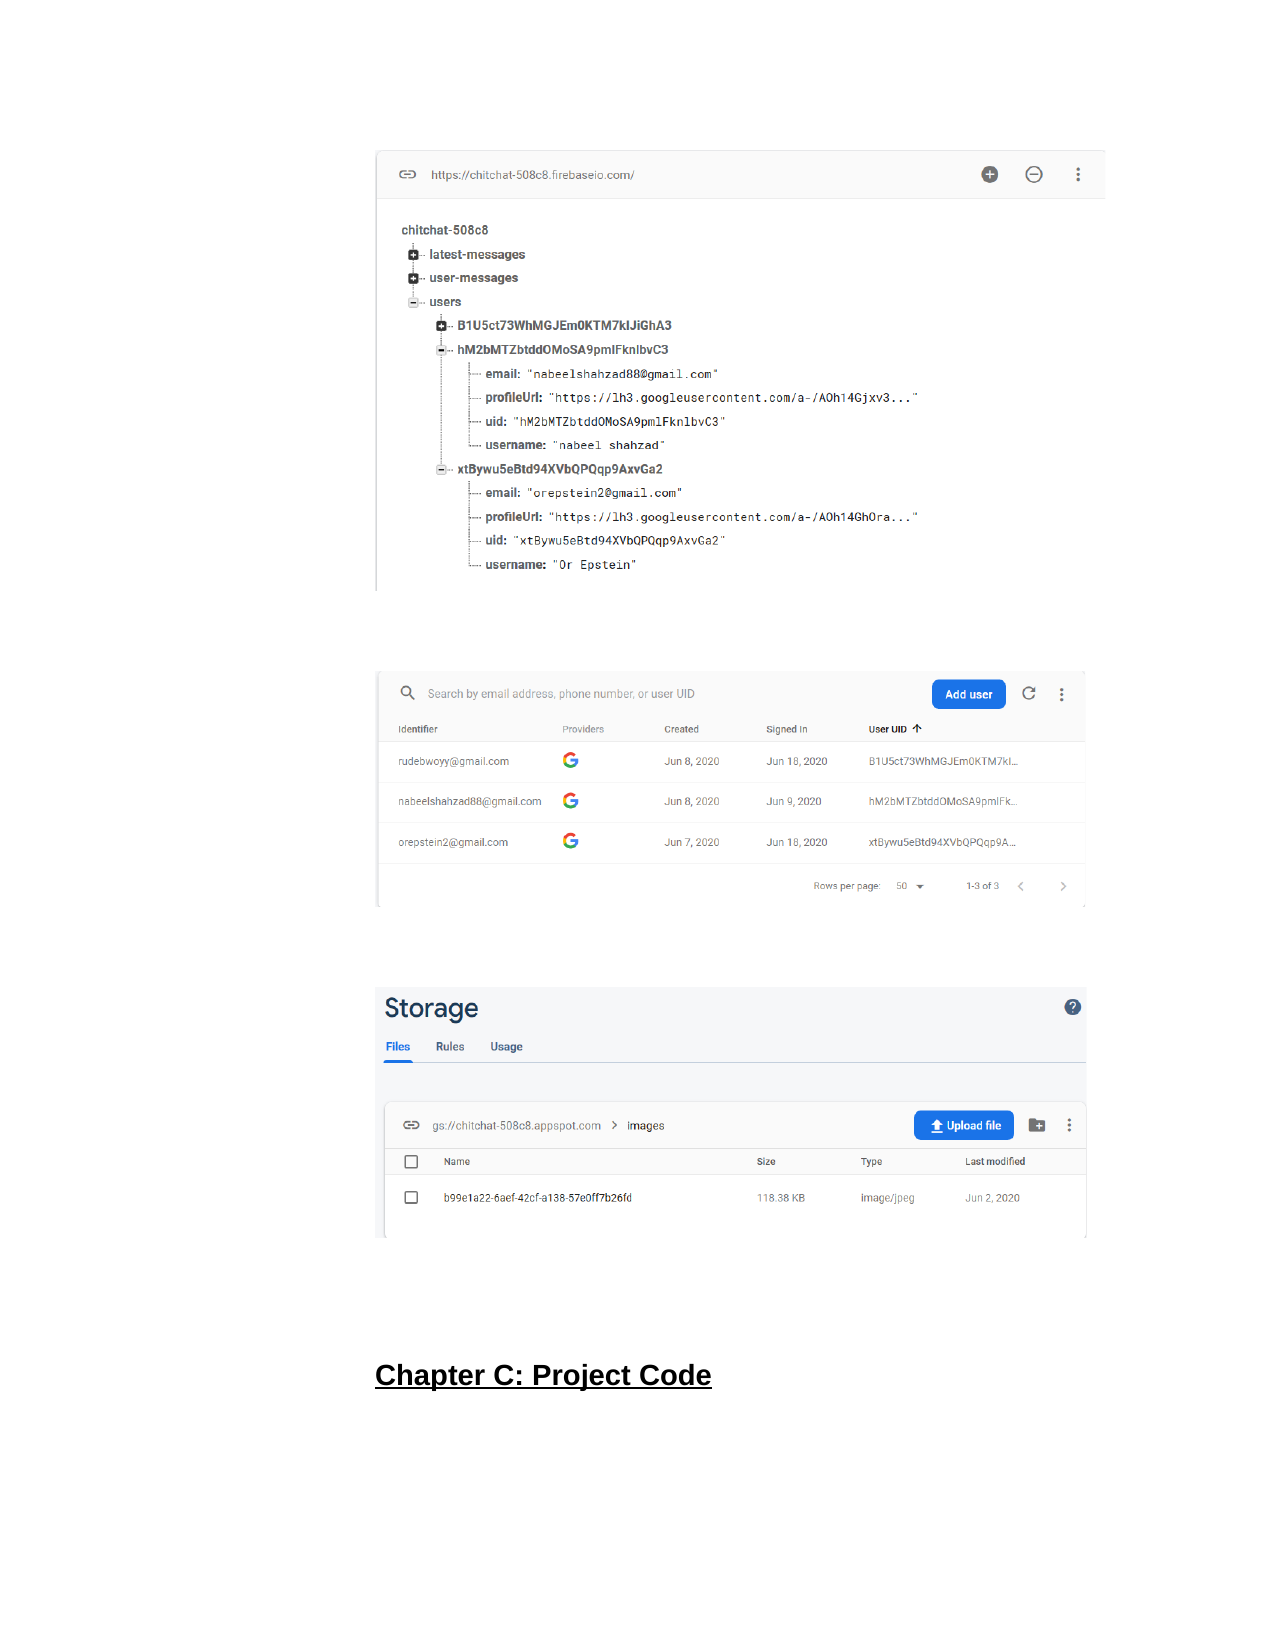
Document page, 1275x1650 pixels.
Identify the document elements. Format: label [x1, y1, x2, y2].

picture [375, 671, 1085, 907]
picture [375, 987, 1087, 1238]
text [375, 150, 1125, 1468]
picture [375, 150, 1106, 591]
